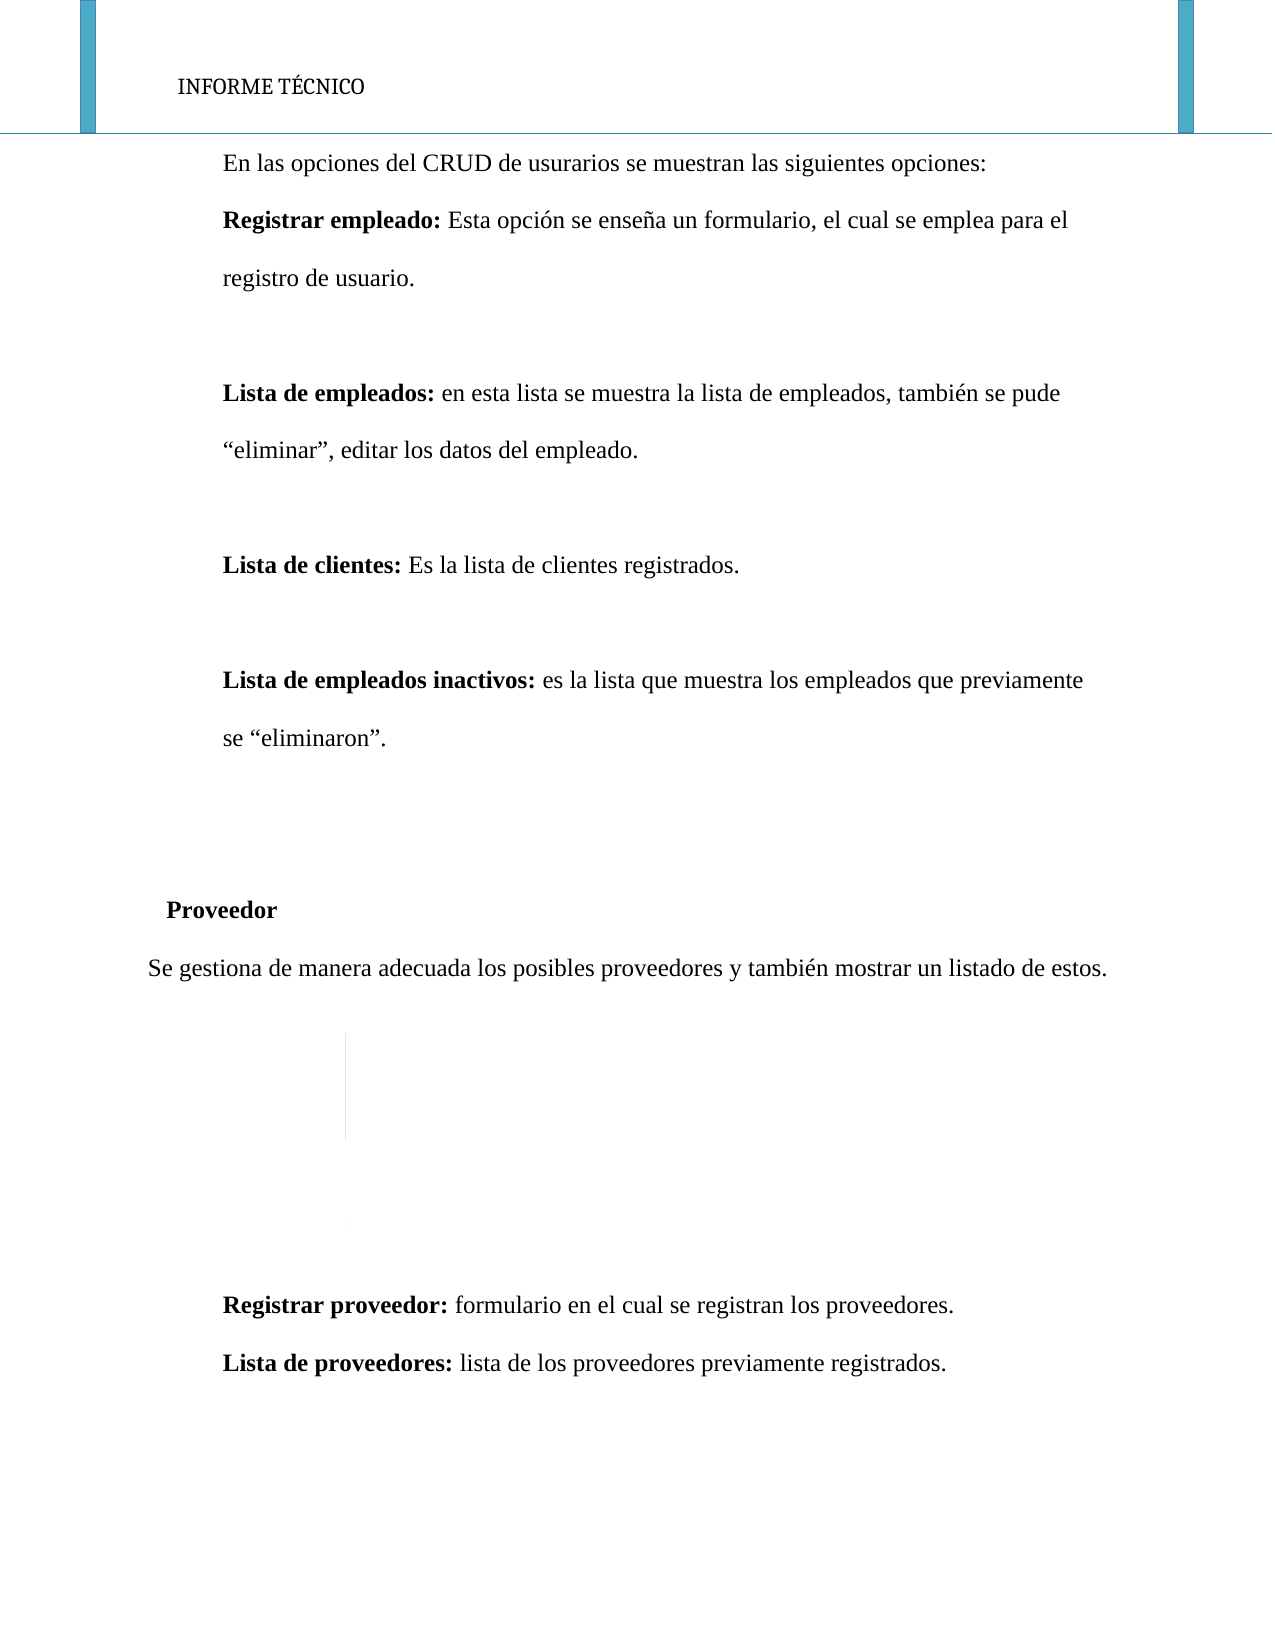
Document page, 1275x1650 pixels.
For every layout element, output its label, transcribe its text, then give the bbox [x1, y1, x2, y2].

text se “eliminaron”. [148, 723, 1127, 751]
text registro de usuario. [148, 263, 1127, 291]
text Lista de empleados inactivos: es la lista que muestra los empleados que previamente [148, 665, 1127, 694]
text Lista de clientes: Es la lista de clientes registrados. [148, 550, 1127, 579]
text Registrar proveedor: formulario en el cual se registran los proveedores. [148, 1291, 1127, 1319]
text Lista de proveedores: lista de los proveedores previamente registrados. [148, 1348, 1127, 1377]
text Registrar empleado: Esta opción se enseña un formulario, el cual se emplea para el [148, 205, 1127, 234]
text Lista de empleados: en esta lista se muestra la lista de empleados, también se pude “eliminar”, editar los datos del empleado. [223, 378, 1127, 464]
text Se gestiona de manera adecuada los posibles proveedores y también mostrar un listado de estos. [148, 953, 1127, 981]
subtitle Proveedor [166, 895, 1103, 924]
text En las opciones del CRUD de usurarios se muestran las siguientes opciones: [148, 148, 1127, 176]
